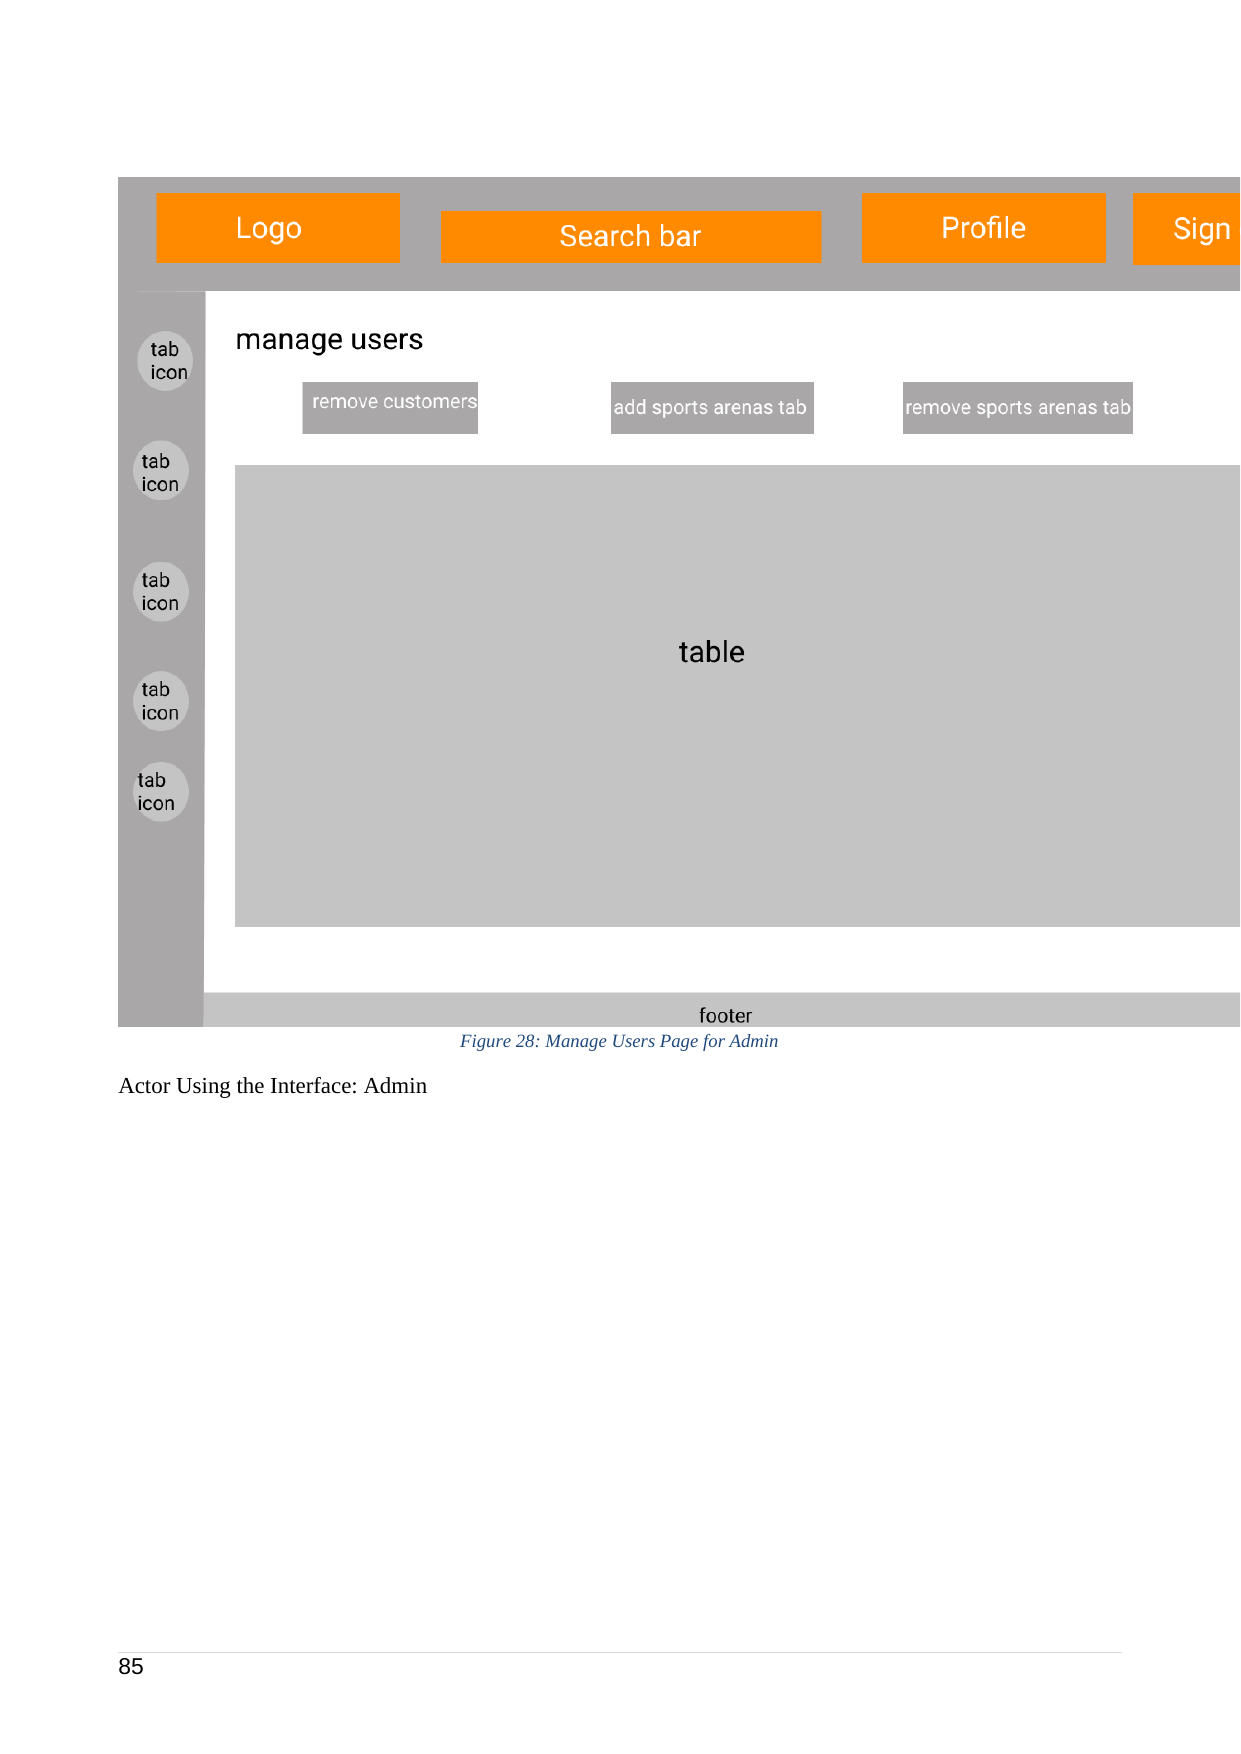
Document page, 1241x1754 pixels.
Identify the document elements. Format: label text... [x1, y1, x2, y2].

picture [118, 177, 1241, 1027]
text Figure 28: Manage Users Page for Admin [118, 1030, 1122, 1052]
text Actor Using the Interface: Admin [118, 1072, 1122, 1099]
